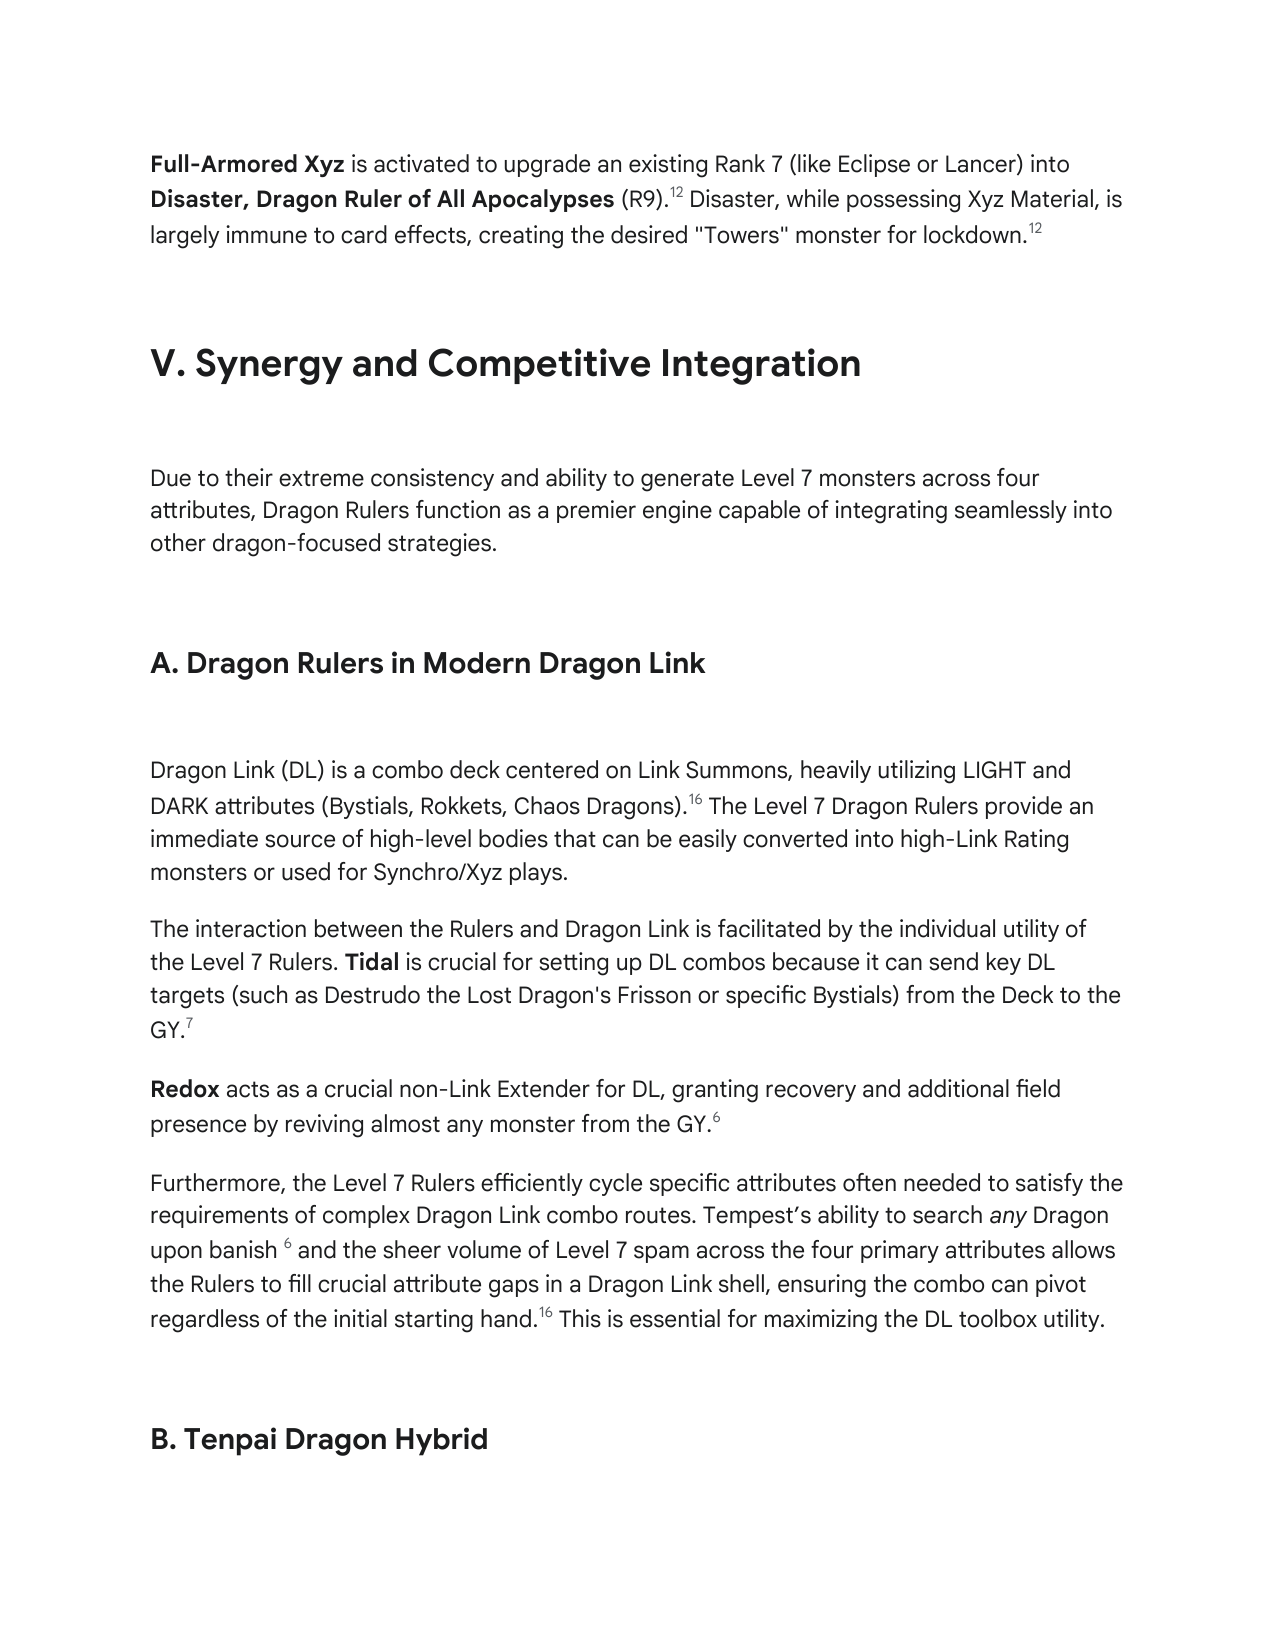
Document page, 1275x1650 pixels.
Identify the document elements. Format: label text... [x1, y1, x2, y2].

text Dragon Link (DL) is a combo deck centered on Link Summons, heavily utilizing LIGHT and DARK attributes (Bystials, Rokkets, Chaos Dragons).16 The Level 7 Dragon Rulers provide an immediate source of high-level bodies that can be easily converted into high-Link Rating monsters or used for Synchro/Xyz plays. [150, 757, 1125, 887]
text Furthermore, the Level 7 Rulers efficiently cycle specific attributes often needed to satisfy the requirements of complex Dragon Link combo routes. Tempest’s ability to search any Dragon upon banish 6 and the sheer volume of Level 7 spam across the four primary attributes allows the Rulers to fill crucial attribute gaps in a Dragon Link shell, ensuring the combo can pivot regardless of the initial starting hand.16 This is essential for maximizing the DL toolbox utility. [150, 1169, 1125, 1334]
text The interaction between the Rulers and Dragon Link is facilitated by the individual utility of the Level 7 Rulers. Tidal is crucial for setting up DL combos because it can send key DL targets (such as Destrudo the Lost Dragon's Frisson or specific Bystials) from the Deck to the GY.7 [150, 916, 1125, 1046]
text Redox acts as a crucial non-Link Extender for DL, granting recovery and additional field presence by reviving almost any monster from the GY.6 [150, 1075, 1125, 1139]
subtitle B. Tenpai Dragon Hybrid [150, 1421, 1125, 1458]
text Full-Armored Xyz is activated to upgrade an existing Rank 7 (like Eclipse or Lancer) into Disaster, Dragon Ruler of All Apocalypses (R9).12 Disaster, while possessing Xyz Material, is largely immune to card effects, creating the desired "Towers" monster for lockdown.12 [150, 150, 1125, 250]
subtitle V. Synergy and Competitive Integration [150, 340, 1125, 387]
text Due to their extreme consistency and ability to generate Level 7 monsters across four attributes, Dragon Rulers function as a premier engine capable of integrating seamlessly into other dragon-focused strategies. [150, 464, 1125, 558]
subtitle A. Dragon Rulers in Modern Dragon Link [150, 645, 1125, 681]
